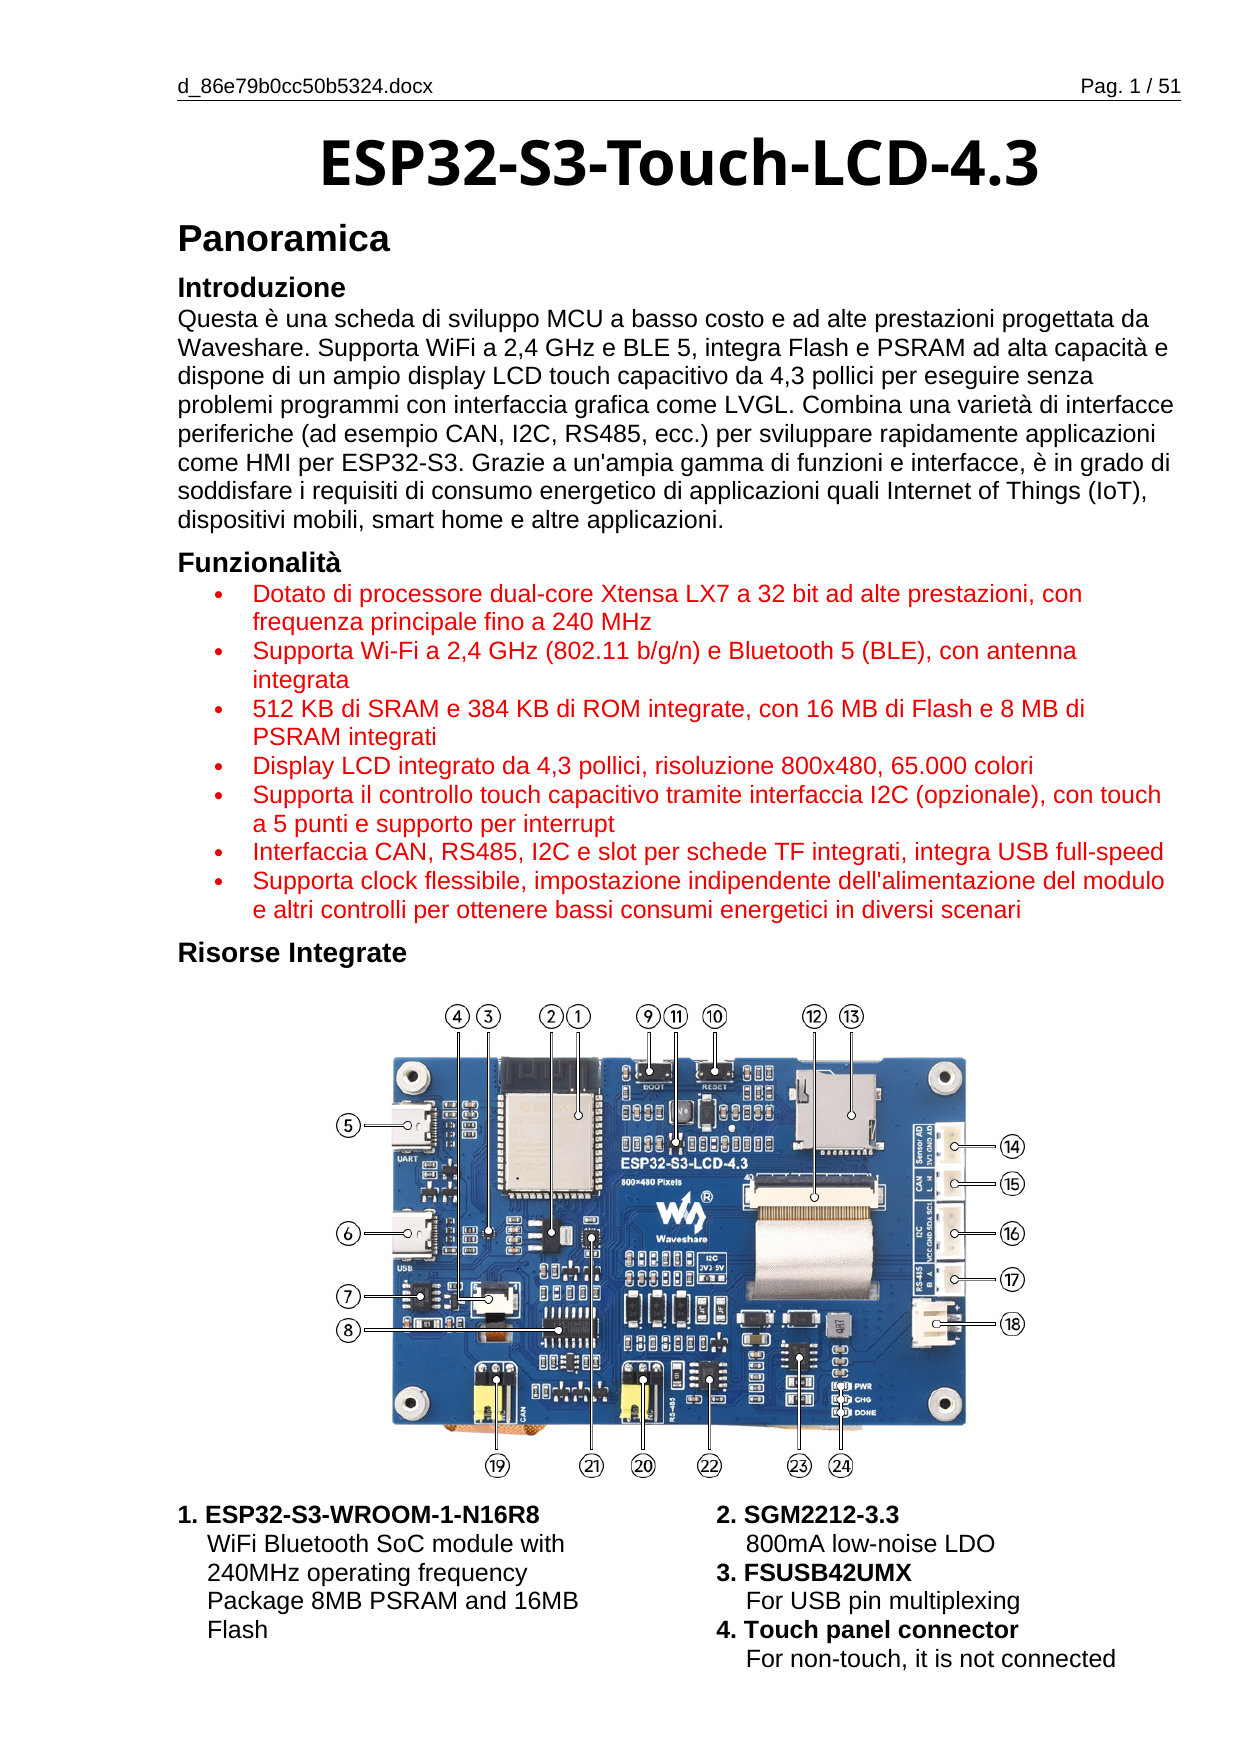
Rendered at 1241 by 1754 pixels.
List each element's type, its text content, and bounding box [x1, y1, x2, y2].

text 1. ESP32-S3-WROOM-1-N16R8 WiFi Bluetooth SoC module with 240MHz operating frequency Package 8MB PSRAM and 16MB Flash [177, 1500, 617, 1644]
subtitle Introduzione [177, 271, 1181, 304]
text Questa è una scheda di sviluppo MCU a basso costo e ad alte prestazioni progettata da Waveshare. Supporta WiFi a 2,4 GHz e BLE 5, integra Flash e PSRAM ad alta capacità e dispone di un ampio display LCD touch capacitivo da 4,3 pollici per eseguire senza problemi programmi con interfaccia grafica come LVGL. Combina una varietà di interfacce periferiche (ad esempio CAN, I2C, RS485, ecc.) per sviluppare rapidamente applicazioni come HMI per ESP32-S3. Grazie a un'ampia gamma di funzioni e interfacce, è in grado di soddisfare i requisiti di consumo energetico di applicazioni quali Internet of Things (IoT), dispositivi mobili, smart home e altre applicazioni. [177, 304, 1181, 534]
text 3. FSUSB42UMX For USB pin multiplexing [716, 1557, 1181, 1615]
text Supporta clock flessibile, impostazione indipendente dell'alimentazione del modulo e altri controlli per ottenere bassi consumi energetici in diversi scenari [215, 866, 1181, 924]
text Display LCD integrato da 4,3 pollici, risoluzione 800x480, 65.000 colori [215, 751, 1181, 780]
subtitle Panoramica [177, 216, 1181, 259]
text 512 KB di SRAM e 384 KB di ROM integrate, con 16 MB di Flash e 8 MB di PSRAM integrati [215, 694, 1181, 751]
subtitle Risorse Integrate [177, 936, 1181, 968]
text Supporta il controllo touch capacitivo tramite interfaccia I2C (opzionale), con touch a 5 punti e supporto per interrupt [215, 780, 1181, 837]
text Interfaccia CAN, RS485, I2C e slot per schede TF integrati, integra USB full-speed [215, 837, 1181, 866]
picture [253, 968, 1105, 1500]
text Dotato di processore dual-core Xtensa LX7 a 32 bit ad alte prestazioni, con frequenza principale fino a 240 MHz [215, 579, 1181, 636]
text 2. SGM2212-3.3 800mA low-noise LDO [716, 1500, 1181, 1557]
subtitle Funzionalità [177, 546, 1181, 579]
subtitle ESP32-S3-Touch-LCD-4.3 [177, 118, 1181, 203]
text 4. Touch panel connector For non-touch, it is not connected [716, 1615, 1181, 1672]
text Supporta Wi-Fi a 2,4 GHz (802.11 b/g/n) e Bluetooth 5 (BLE), con antenna integrata [215, 636, 1181, 694]
